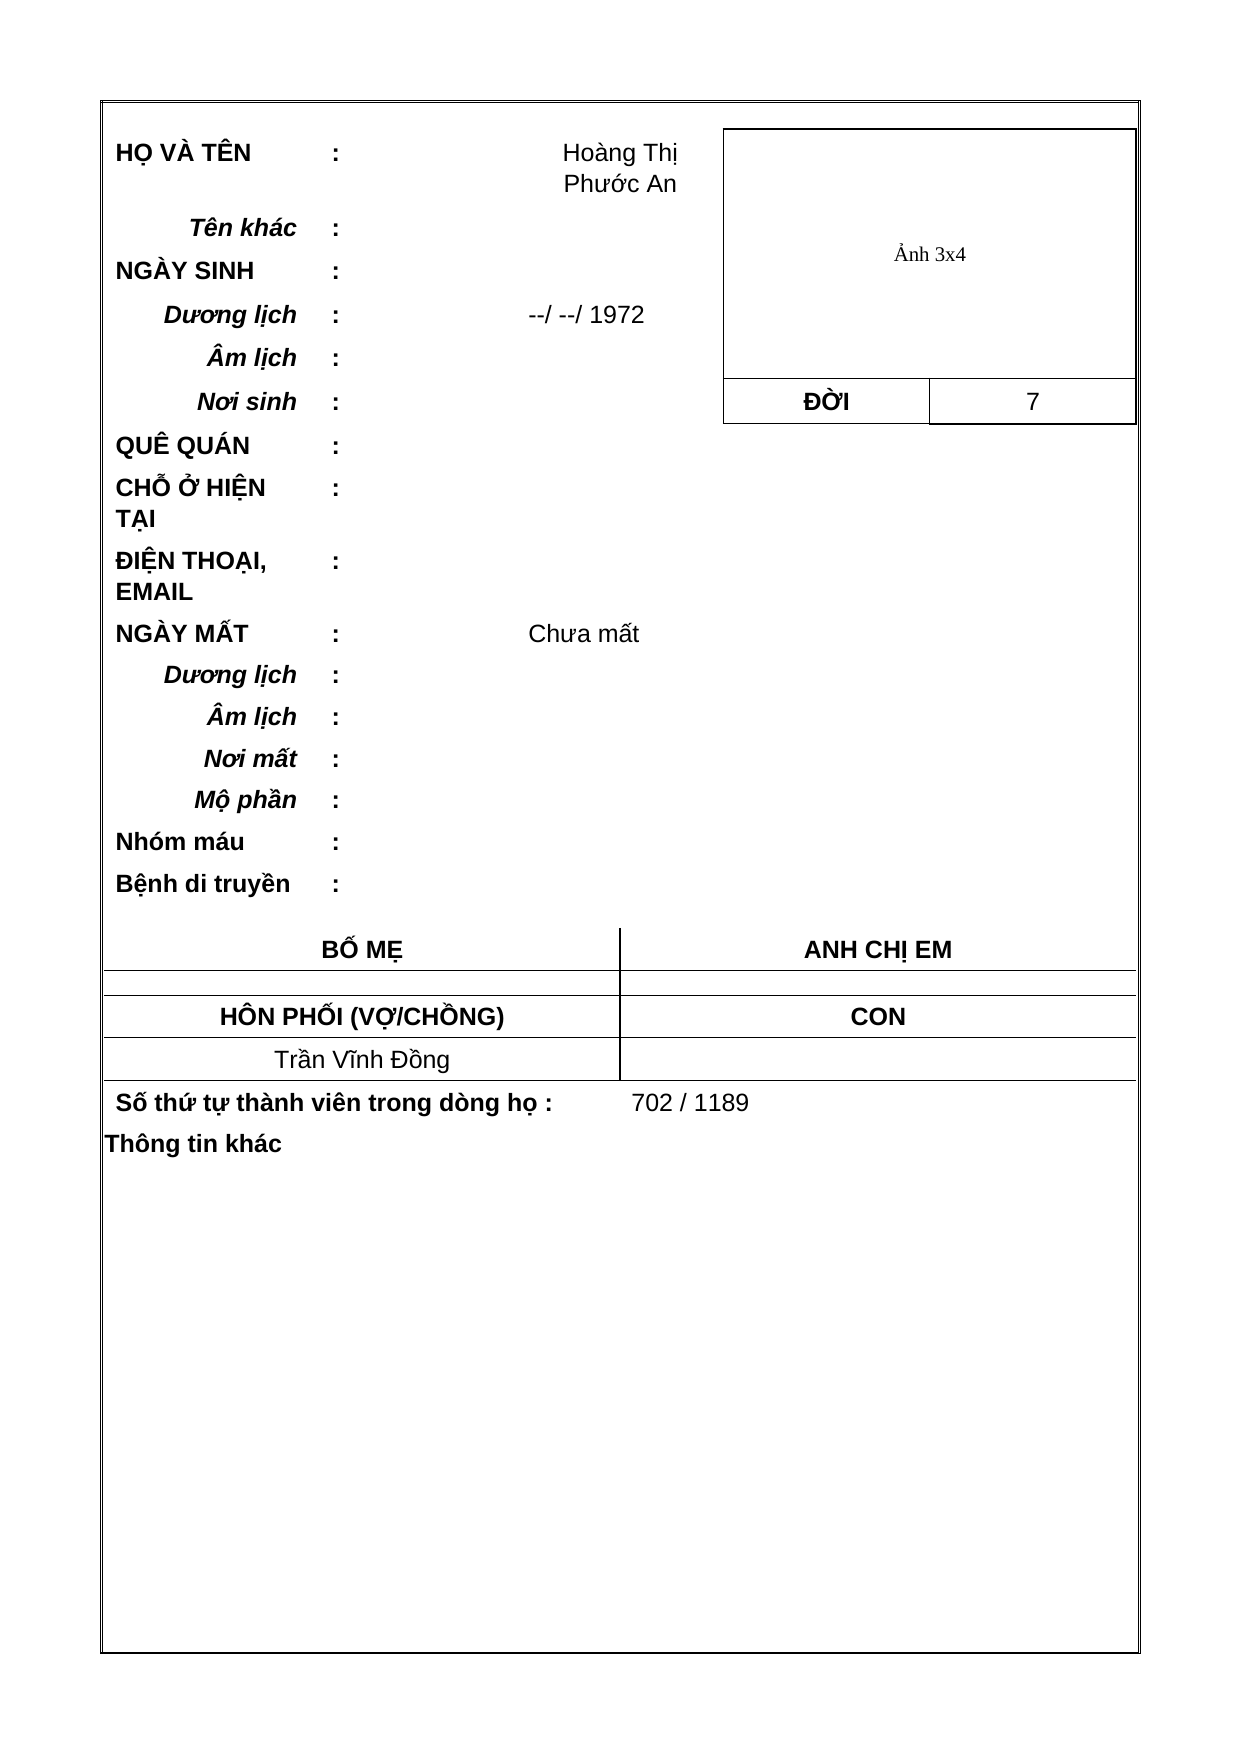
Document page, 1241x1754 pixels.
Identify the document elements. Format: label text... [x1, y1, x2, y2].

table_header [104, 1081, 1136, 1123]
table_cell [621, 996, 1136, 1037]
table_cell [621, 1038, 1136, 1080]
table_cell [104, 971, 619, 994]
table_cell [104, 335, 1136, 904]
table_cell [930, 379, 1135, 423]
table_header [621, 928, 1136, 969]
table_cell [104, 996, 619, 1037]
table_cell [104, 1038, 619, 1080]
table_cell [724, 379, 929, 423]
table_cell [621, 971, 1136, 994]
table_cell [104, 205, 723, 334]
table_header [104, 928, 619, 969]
text Thông tin khác [104, 1128, 1136, 1159]
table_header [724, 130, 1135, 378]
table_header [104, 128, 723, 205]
